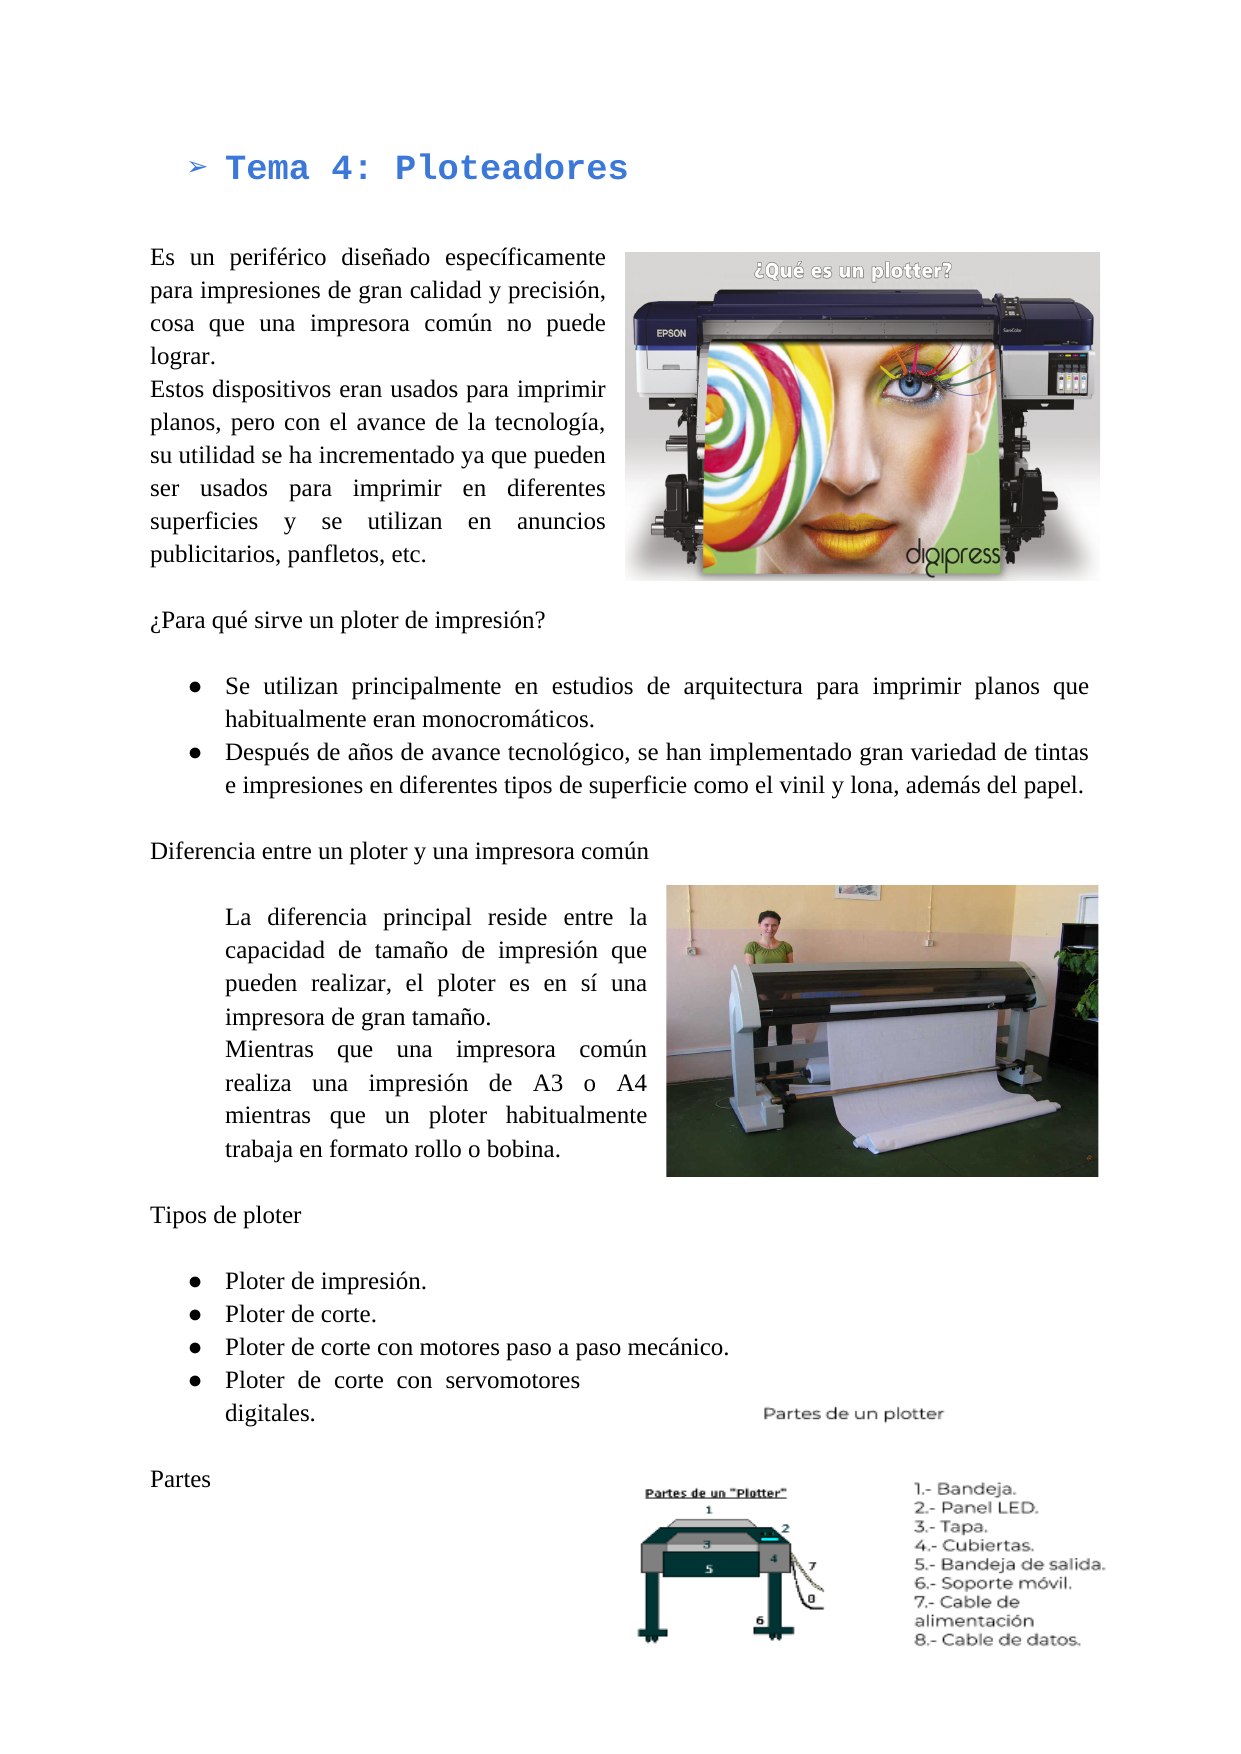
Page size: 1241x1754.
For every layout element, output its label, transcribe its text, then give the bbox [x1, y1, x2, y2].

text La diferencia principal reside entre la capacidad de tamaño de impresión que pueden realizar, el ploter es en sí una impresora de gran tamaño. [225, 902, 666, 1030]
text Mientras que una impresora común realiza una impresión de A3 o A4 mientras que un ploter habitualmente trabaja en formato rollo o bobina. [225, 1034, 666, 1162]
picture [625, 252, 1100, 581]
text Estos dispositivos eran usados para imprimir planos, pero con el avance de la tecnología, su utilidad se ha incrementado ya que pueden ser usados para imprimir en diferentes superficies y se utilizan en anuncios publicitarios, panfletos, etc. [150, 374, 625, 568]
text Partes [150, 1464, 599, 1493]
list Tema 4: Ploteadores [187, 150, 1090, 190]
list Ploter de corte con motores paso a paso mecánico. [187, 1332, 1090, 1361]
text Tipos de ploter [150, 1200, 1090, 1228]
picture [666, 885, 1099, 1177]
text Es un periférico diseñado específicamente para impresiones de gran calidad y precisión, cosa que una impresora común no puede lograr. [150, 242, 1090, 370]
list Ploter de corte con servomotores digitales. [187, 1365, 1090, 1427]
list Ploter de impresión. [187, 1266, 1090, 1294]
text Diferencia entre un ploter y una impresora común [150, 836, 1090, 865]
picture [599, 1399, 1126, 1661]
list Ploter de corte. [187, 1299, 1090, 1327]
list Después de años de avance tecnológico, se han implementado gran variedad de tintas e impresiones en diferentes tipos de superficie como el vinil y lona, además del papel. [187, 737, 1090, 799]
text ¿Para qué sirve un ploter de impresión? [150, 605, 1090, 634]
list Se utilizan principalmente en estudios de arquitectura para imprimir planos que habitualmente eran monocromáticos. [187, 671, 1090, 733]
